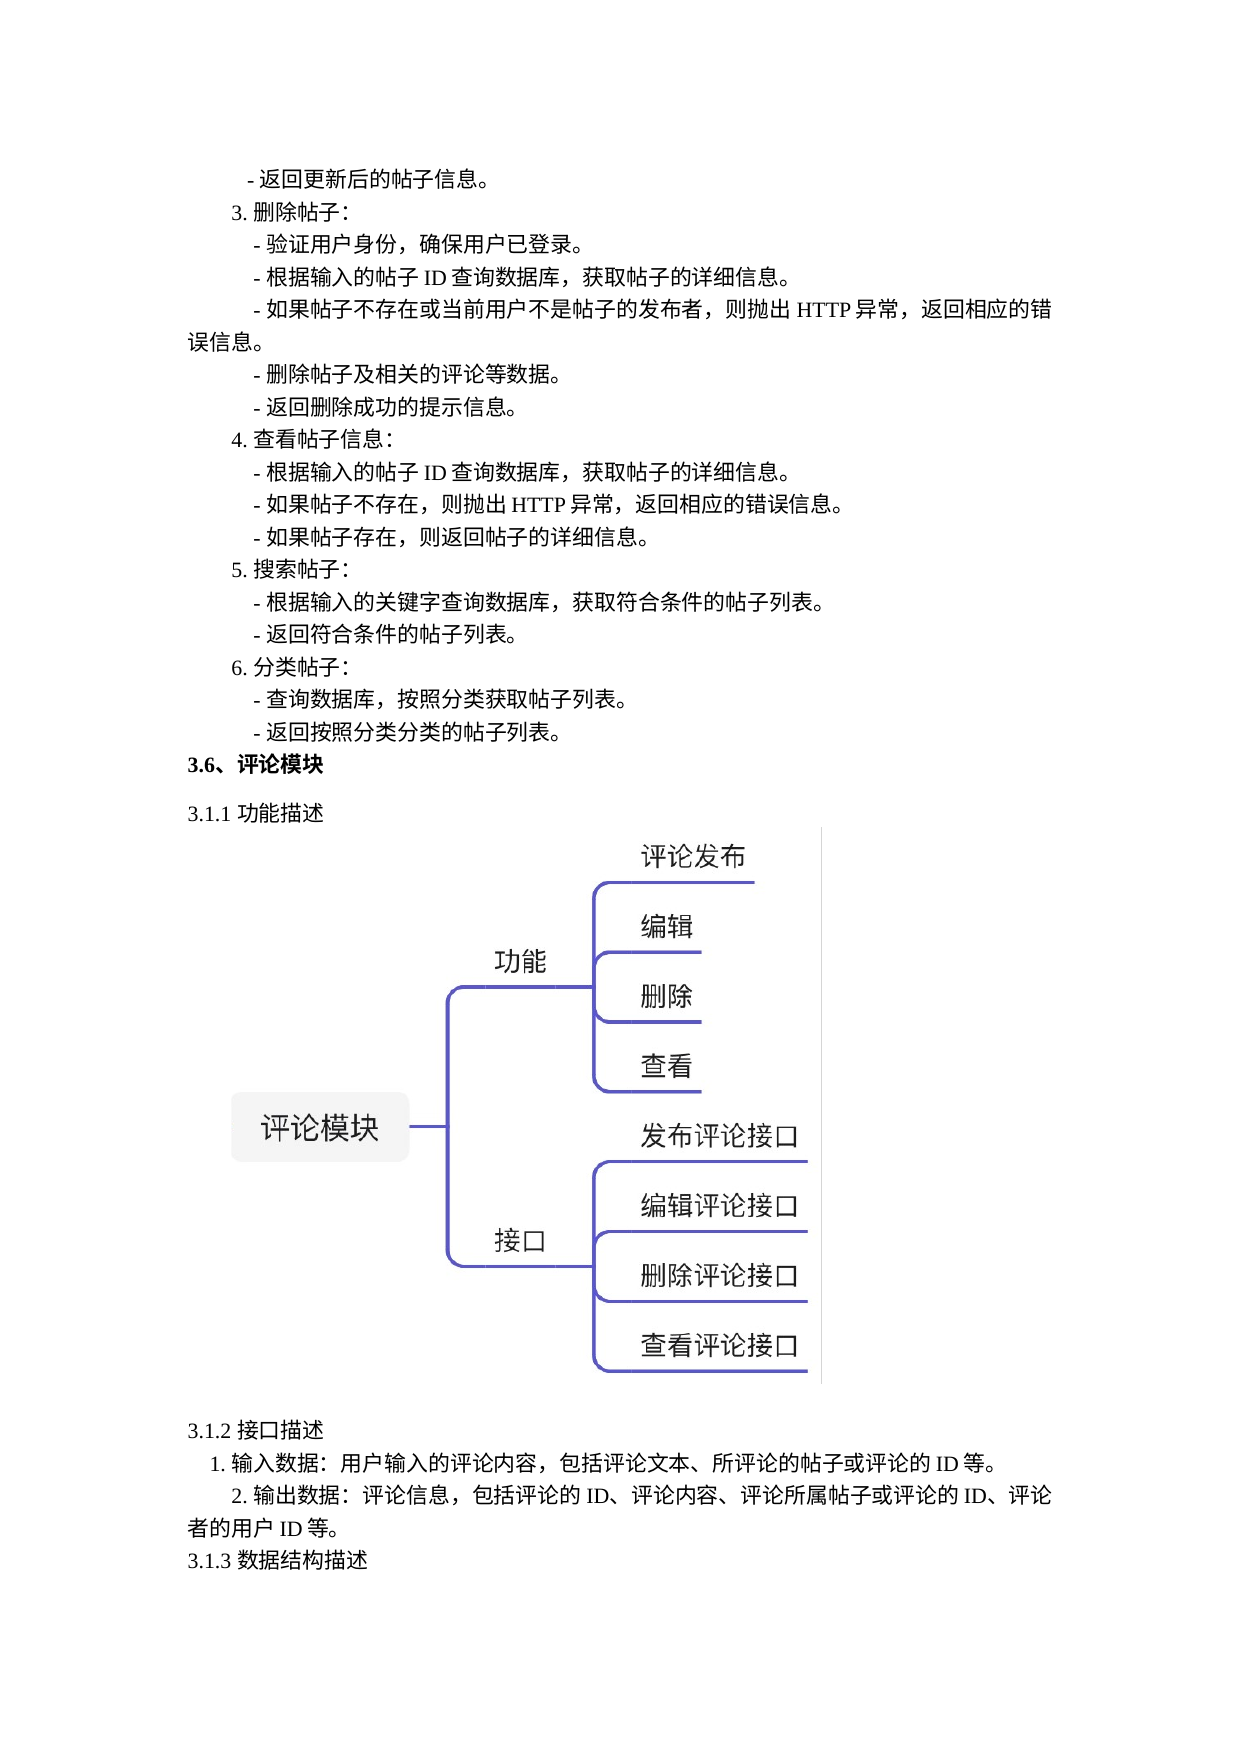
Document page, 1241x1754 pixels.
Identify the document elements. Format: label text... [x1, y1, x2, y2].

text - 返回删除成功的提示信息。 [187, 389, 1053, 422]
list 5. 搜索帖子： [187, 552, 1053, 584]
text 3.1.1 功能描述 [187, 795, 1053, 828]
text 3.6、评论模块 [187, 747, 1053, 779]
text - 查询数据库，按照分类获取帖子列表。 [187, 682, 1053, 714]
text 2. 输出数据：评论信息，包括评论的ID、评论内容、评论所属帖子或评论的ID、评论者的用户ID等。 [187, 1478, 1053, 1543]
list - 根据输入的关键字查询数据库，获取符合条件的帖子列表。 [187, 584, 1053, 617]
text 3.1.3 数据结构描述 [187, 1543, 1053, 1575]
picture [231, 827, 822, 1384]
text - 返回按照分类分类的帖子列表。 [187, 714, 1053, 747]
text 3. 删除帖子： [187, 194, 1053, 227]
text - 根据输入的帖子ID查询数据库，获取帖子的详细信息。 [187, 259, 1053, 292]
text - 如果帖子存在，则返回帖子的详细信息。 [187, 519, 1053, 552]
text - 删除帖子及相关的评论等数据。 [187, 357, 1053, 389]
text 3.1.2 接口描述 [187, 1413, 1053, 1445]
text - 返回更新后的帖子信息。 [187, 162, 1053, 194]
text - 验证用户身份，确保用户已登录。 [187, 227, 1053, 259]
text 4. 查看帖子信息： [187, 422, 1053, 454]
text - 根据输入的帖子ID查询数据库，获取帖子的详细信息。 [187, 454, 1053, 487]
text - 如果帖子不存在，则抛出HTTP异常，返回相应的错误信息。 [187, 487, 1053, 519]
text 1. 输入数据：用户输入的评论内容，包括评论文本、所评论的帖子或评论的ID等。 [187, 1445, 1053, 1478]
text 6. 分类帖子： [187, 649, 1053, 682]
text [187, 292, 1053, 357]
list - 返回符合条件的帖子列表。 [187, 617, 1053, 649]
